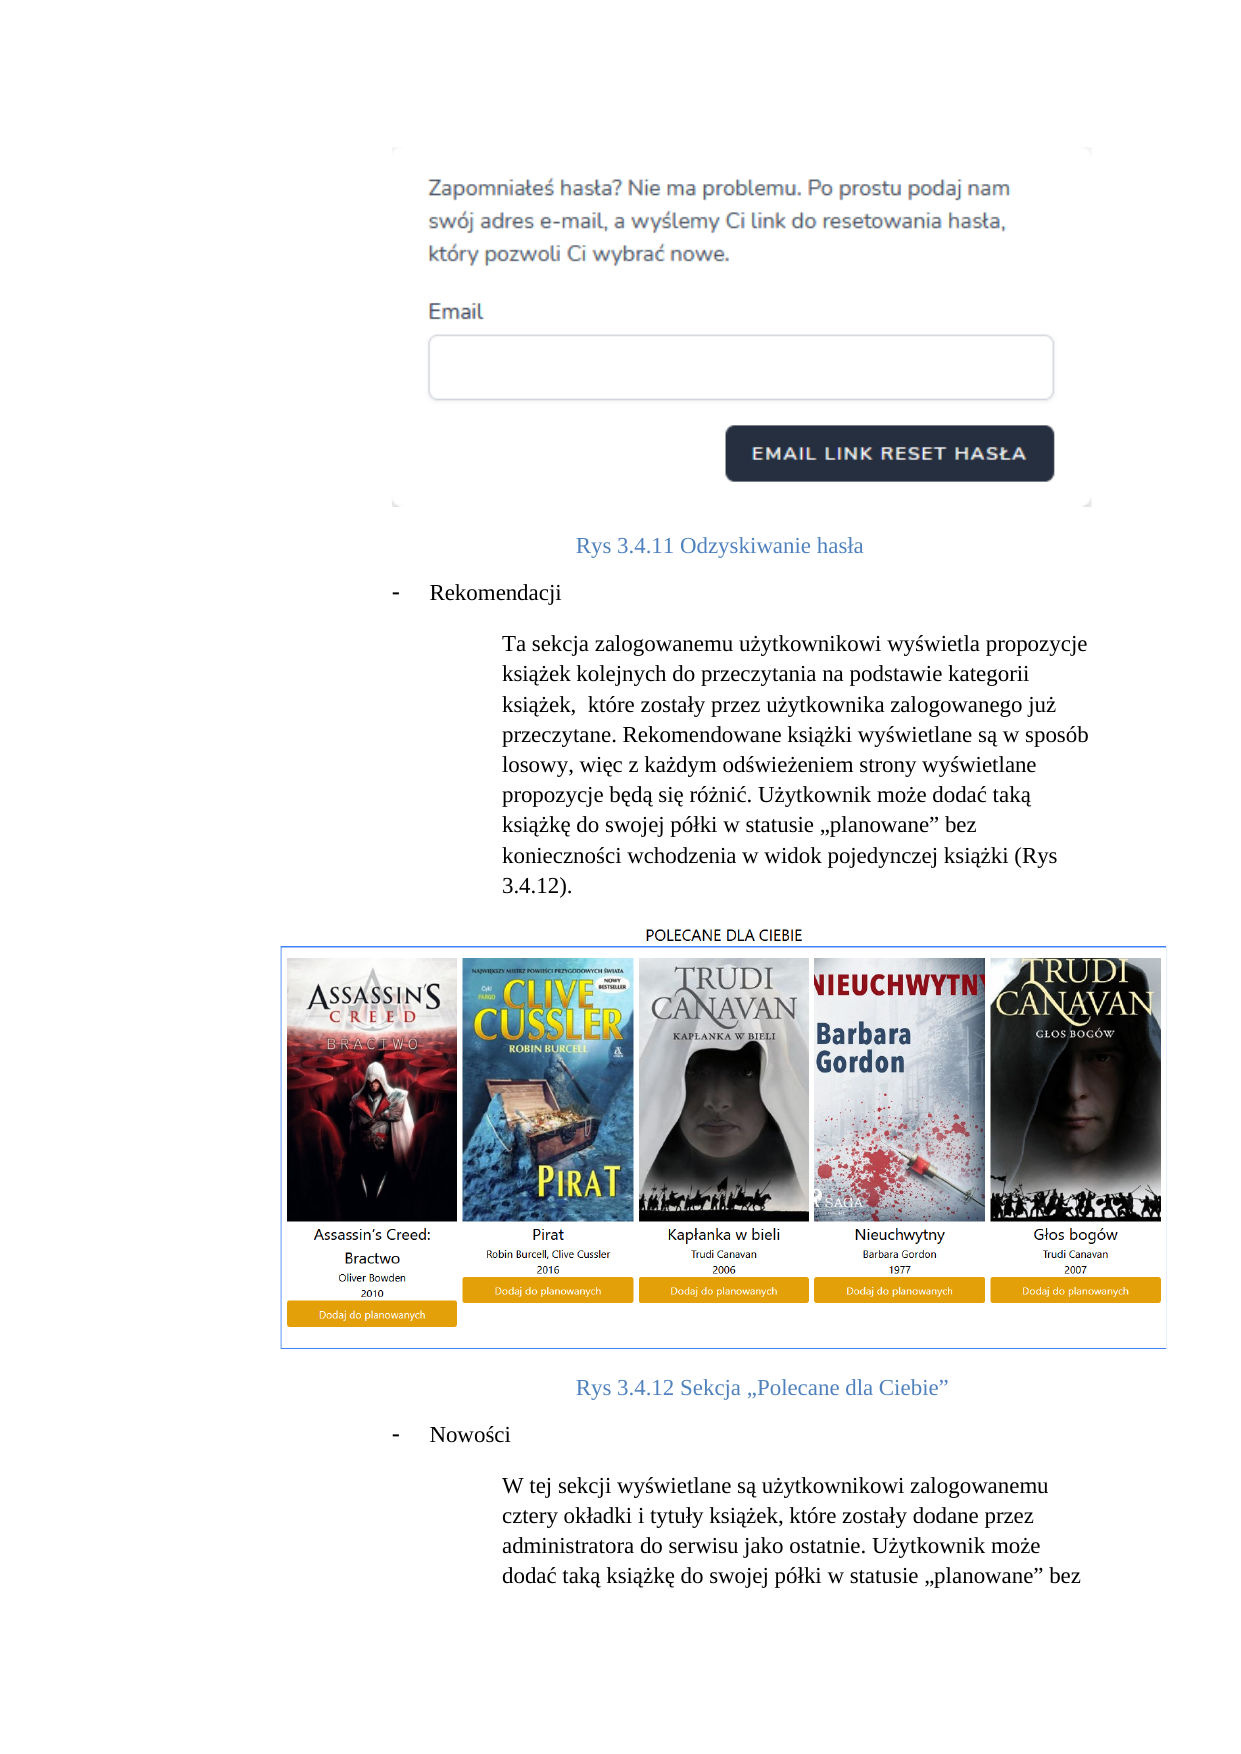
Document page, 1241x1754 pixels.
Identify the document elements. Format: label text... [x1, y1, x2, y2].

list Nowości [392, 1421, 1092, 1447]
text Rys 3.4.12 Sekcja „Polecane dla Ciebie” [502, 1373, 1092, 1400]
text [502, 1472, 1092, 1589]
text Rys 3.4.11 Odzyskiwanie hasła [576, 532, 1092, 558]
list Rekomendacji [392, 579, 1092, 606]
picture [391, 147, 1092, 507]
picture [280, 923, 1167, 1349]
text Ta sekcja zalogowanemu użytkownikowi wyświetla propozycje książek kolejnych do przeczytania na podstawie kategorii książek, które zostały przez użytkownika zalogowanego już przeczytane. Rekomendowane książki wyświetlane są w sposób losowy, więc z każdym odświeżeniem strony wyświetlane propozycje będą się różnić. Użytkownik może dodać taką książkę do swojej półki w statusie „planowane” bez konieczności wchodzenia w widok pojedynczej książki (Rys 3.4.12). [502, 630, 1092, 898]
